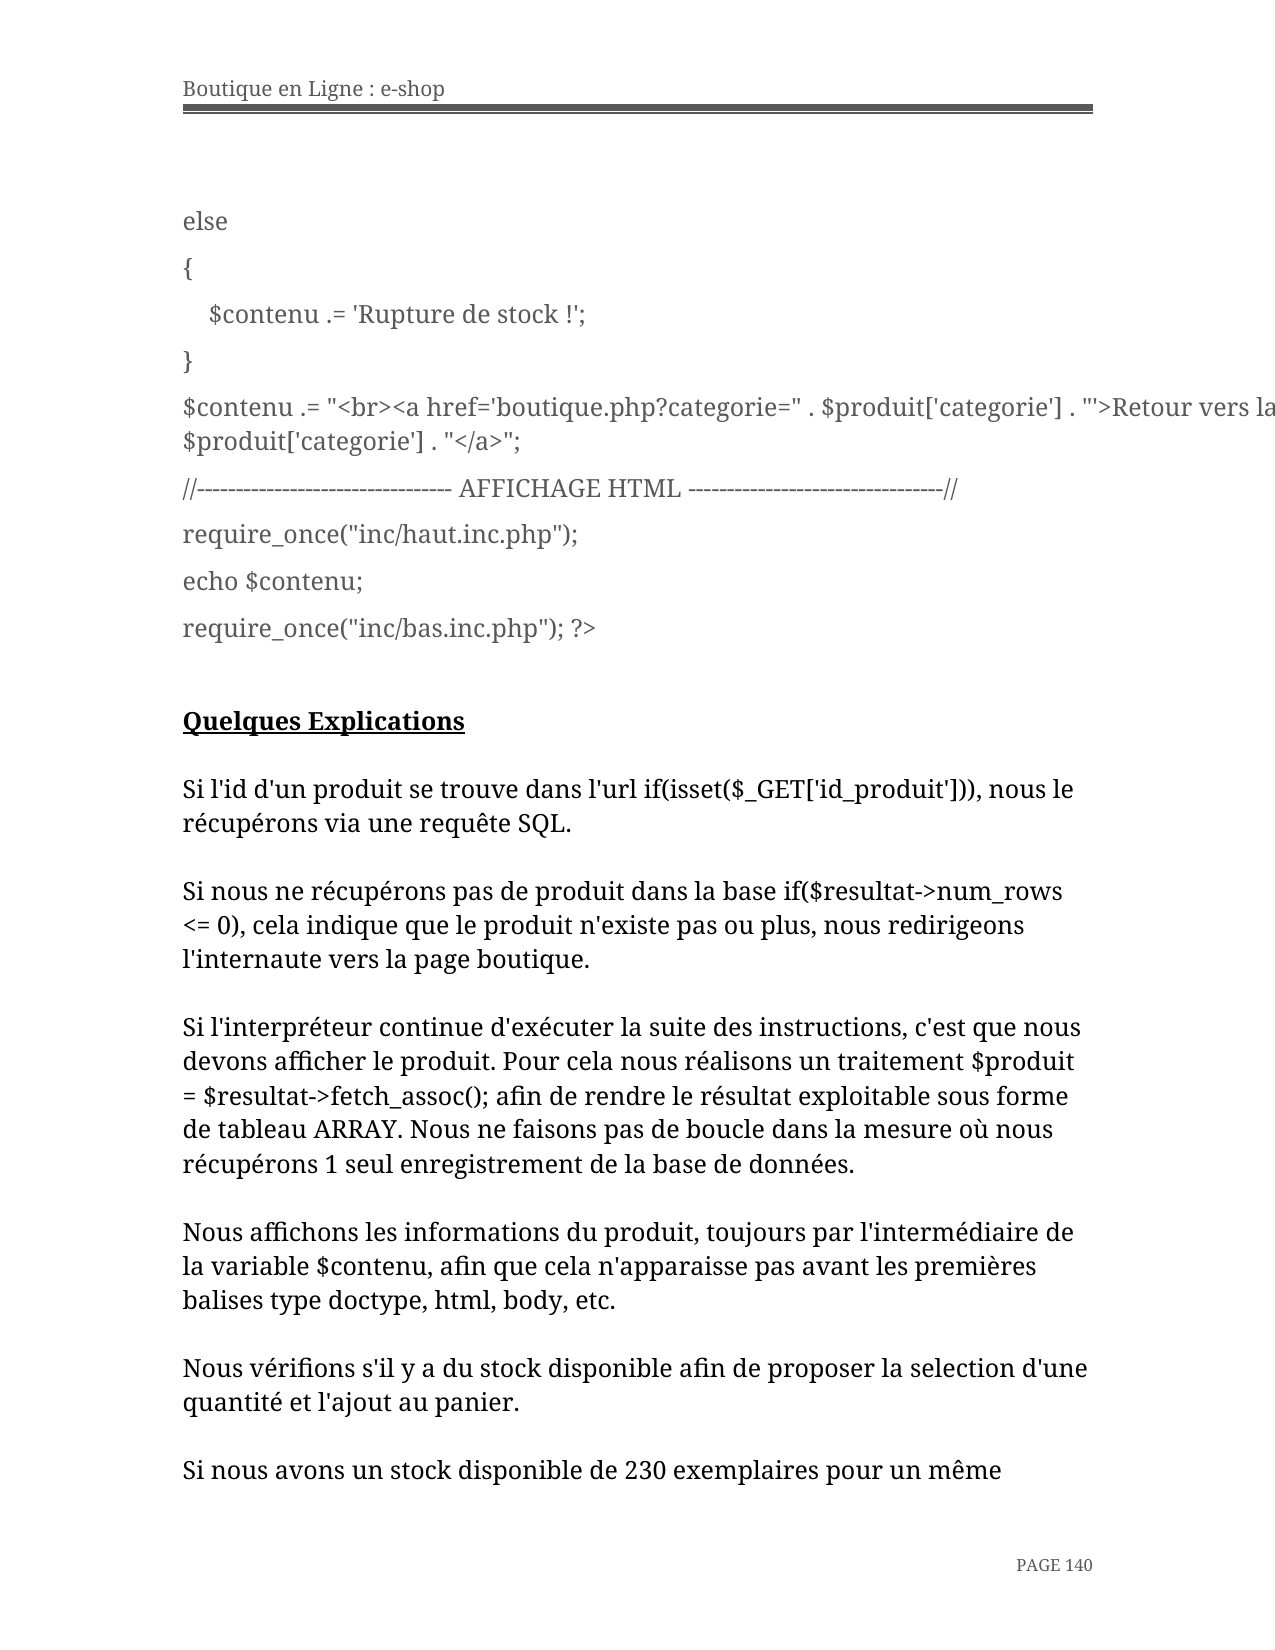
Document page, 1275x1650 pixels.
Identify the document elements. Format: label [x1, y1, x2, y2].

text [182, 669, 1093, 1487]
table_header [183, 191, 1275, 657]
